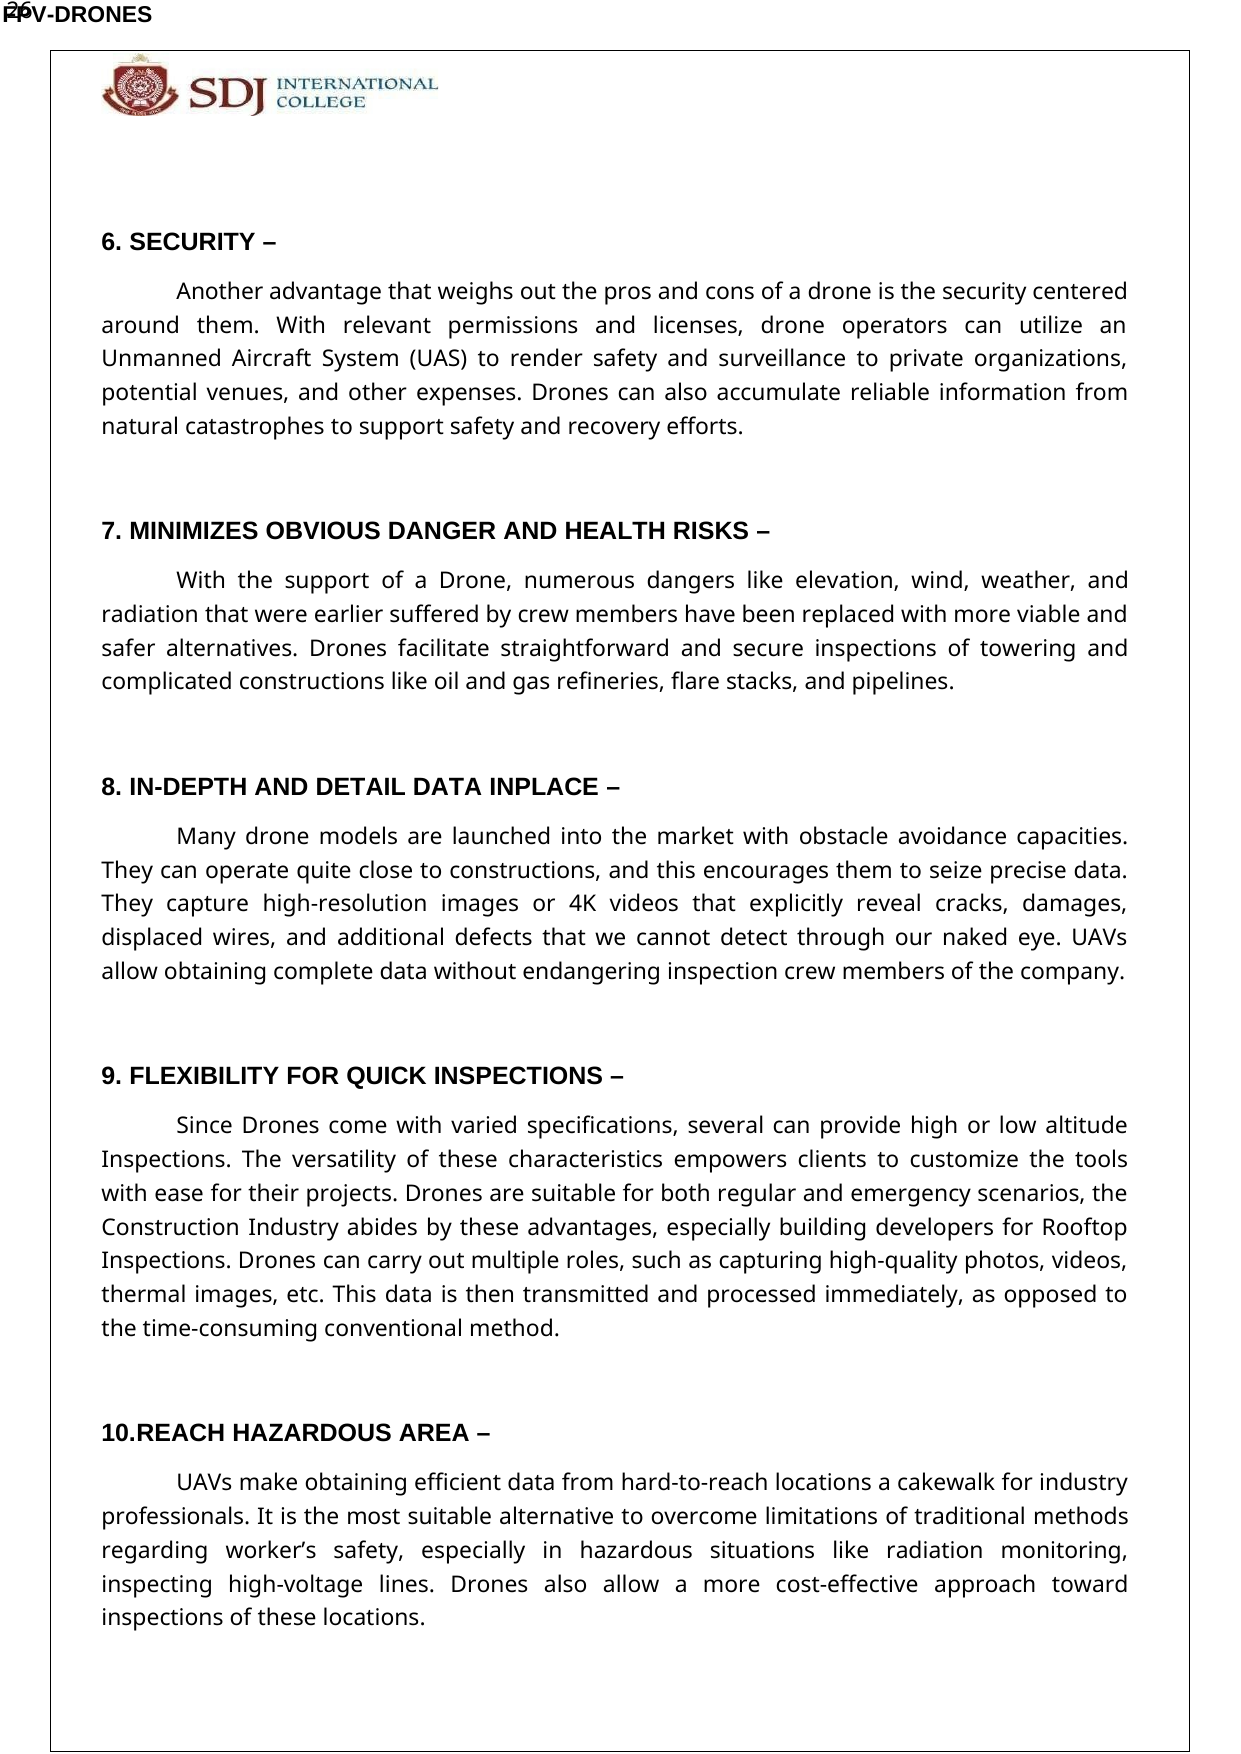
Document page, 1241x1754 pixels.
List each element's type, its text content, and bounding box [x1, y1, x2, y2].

text UAVs make obtaining efficient data from hard-to-reach locations a cakewalk for industry professionals. It is the most suitable alternative to overcome limitations of traditional methods regarding worker’s safety, especially in hazardous situations like radiation monitoring, inspecting high-voltage lines. Drones also allow a more cost-effective approach toward inspections of these locations. [101, 1466, 1128, 1632]
subtitle FLEXIBILITY FOR QUICK INSPECTIONS – [101, 1061, 1186, 1090]
text Since Drones come with varied specifications, several can provide high or low altitude Inspections. The versatility of these characteristics empowers clients to customize the tools with ease for their projects. Drones are suitable for both regular and emergency scenarios, the Construction Industry abides by these advantages, especially building developers for Rooftop Inspections. Drones can carry out multiple roles, such as capturing high-quality photos, videos, thermal images, etc. This data is then transmitted and processed immediately, as opposed to the time-consuming conventional method. [101, 1109, 1129, 1343]
picture [101, 53, 439, 116]
subtitle MINIMIZES OBVIOUS DANGER AND HEALTH RISKS – [101, 516, 1186, 545]
subtitle SECURITY – [101, 227, 1186, 256]
text Many drone models are launched into the market with obstacle avoidance capacities. They can operate quite close to constructions, and this encourages them to seize precise data. They capture high-resolution images or 4K videos that explicitly reveal cracks, damages, displaced wires, and additional defects that we cannot detect through our naked eye. UAVs allow obtaining complete data without endangering inspection crew members of the company. [101, 820, 1128, 986]
subtitle REACH HAZARDOUS AREA – [101, 1418, 1186, 1447]
text Another advantage that weighs out the pros and cons of a drone is the security centered around them. With relevant permissions and licenses, drone operators can utilize an Unmanned Aircraft System (UAS) to render safety and surveillance to private organizations, potential venues, and other expenses. Drones can also accumulate reliable information from natural catastrophes to support safety and recovery efforts. [101, 275, 1128, 441]
text With the support of a Drone, numerous dangers like elevation, wind, weather, and radiation that were earlier suffered by crew members have been replaced with more viable and safer alternatives. Drones facilitate straightforward and secure inspections of towering and complicated constructions like oil and gas refineries, flare stacks, and pipelines. [101, 564, 1128, 697]
subtitle IN-DEPTH AND DETAIL DATA INPLACE – [101, 772, 1186, 801]
